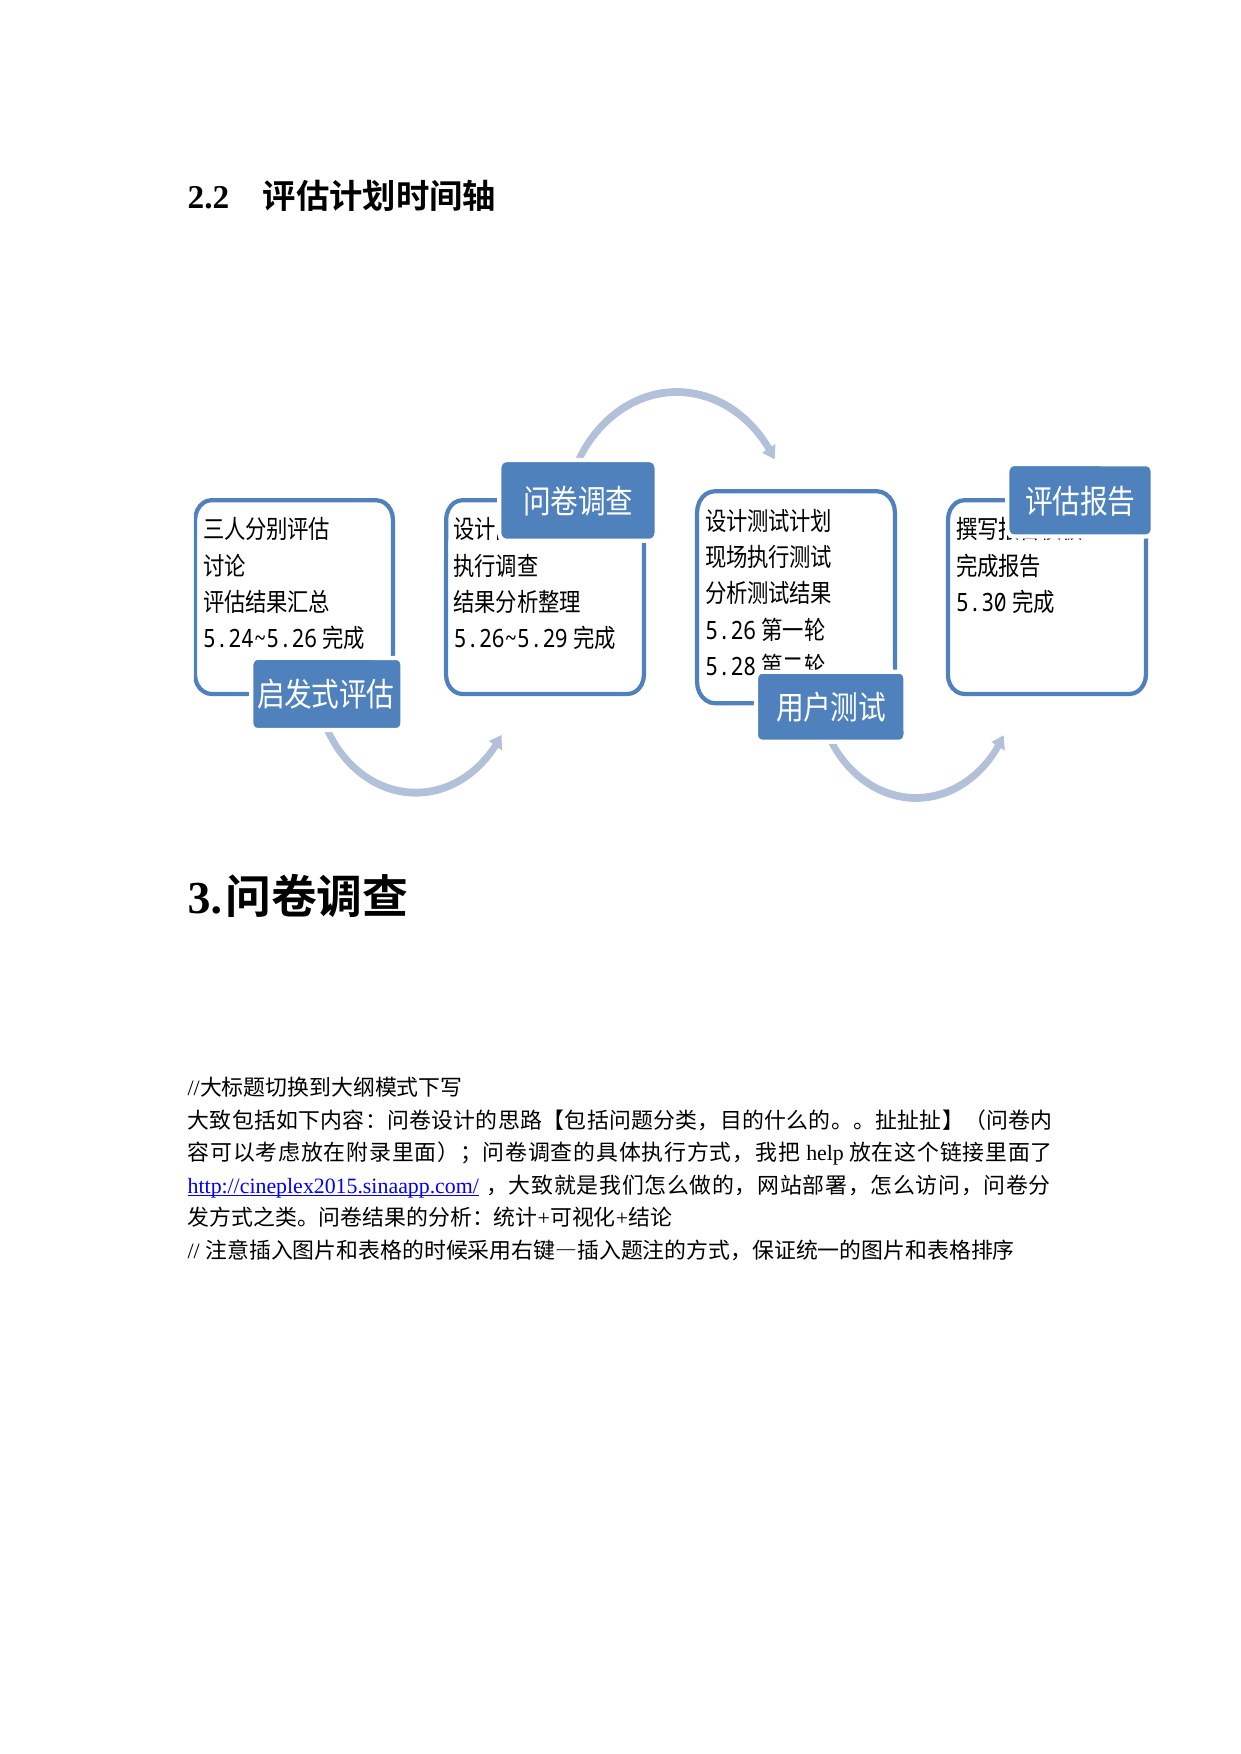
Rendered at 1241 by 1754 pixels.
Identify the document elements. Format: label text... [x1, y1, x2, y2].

subtitle 问卷调查 [187, 844, 1053, 942]
text // 注意插入图片和表格的时候采用右键—插入题注的方式，保证统一的图片和表格排序 [187, 1232, 1053, 1265]
text //大标题切换到大纲模式下写 [187, 1070, 1053, 1102]
subtitle 评估计划时间轴 [187, 162, 1053, 227]
text 大致包括如下内容：问卷设计的思路【包括问题分类，目的什么的。。扯扯扯】（问卷内容可以考虑放在附录里面）；问卷调查的具体执行方式，我把help放在这个链接里面了http://cineplex2015.sinaapp.com/ ，大致就是我们怎么做的，网站部署，怎么访问，问卷分发方式之类。问卷结果的分析：统计+可视化+结论 [187, 1102, 1053, 1232]
